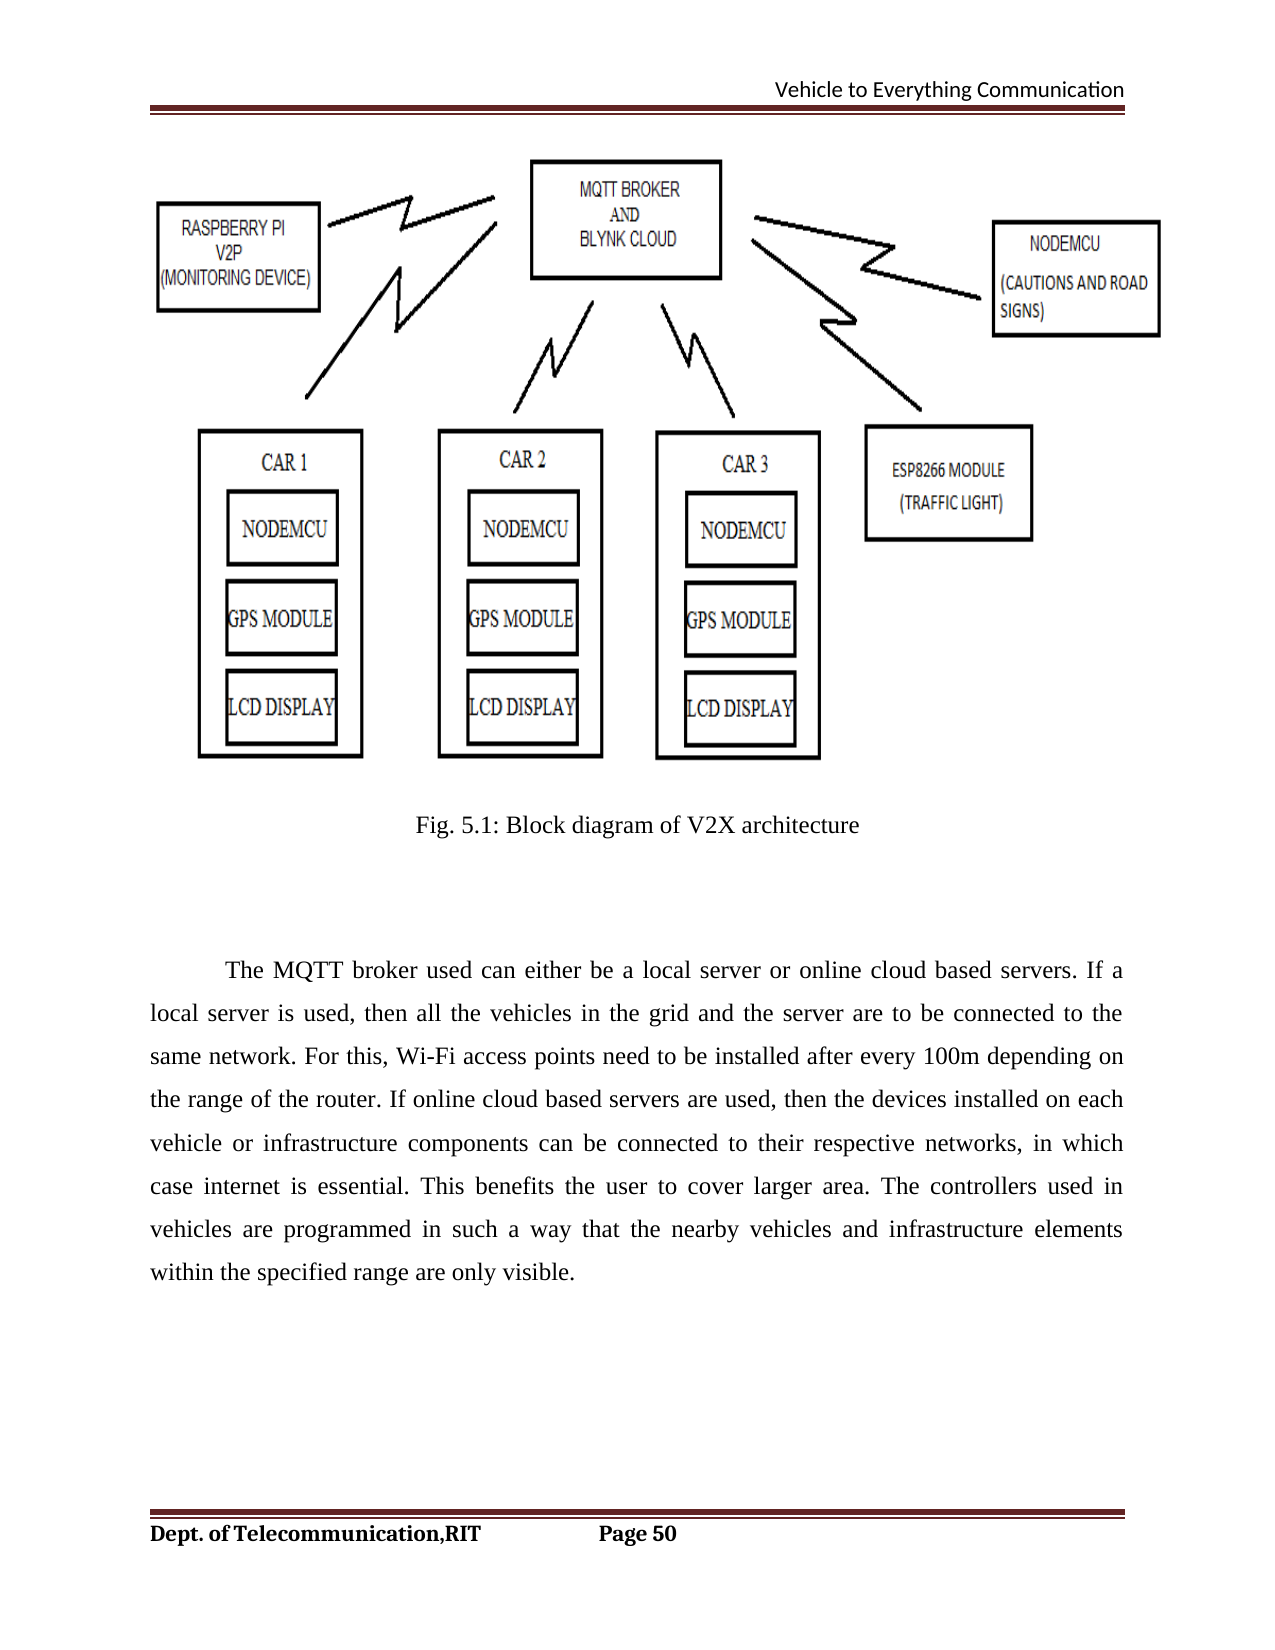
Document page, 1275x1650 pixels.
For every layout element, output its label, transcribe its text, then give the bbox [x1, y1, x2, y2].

picture [150, 150, 1164, 768]
text Fig. 5.1: Block diagram of V2X architecture [150, 811, 1125, 839]
text The MQTT broker used can either be a local server or online cloud based servers. If a local server is used, then all the vehicles in the grid and the server are to be connected to the same network. For this, Wi-Fi access points need to be installed after every 100m depending on the range of the router. If online cloud based servers are used, then the devices installed on each vehicle or infrastructure components can be connected to their respective networks, in which case internet is essential. This benefits the user to cover larger area. The controllers used in vehicles are programmed in such a way that the nearby vehicles and infrastructure elements within the specified range are only visible. [150, 955, 1125, 1286]
